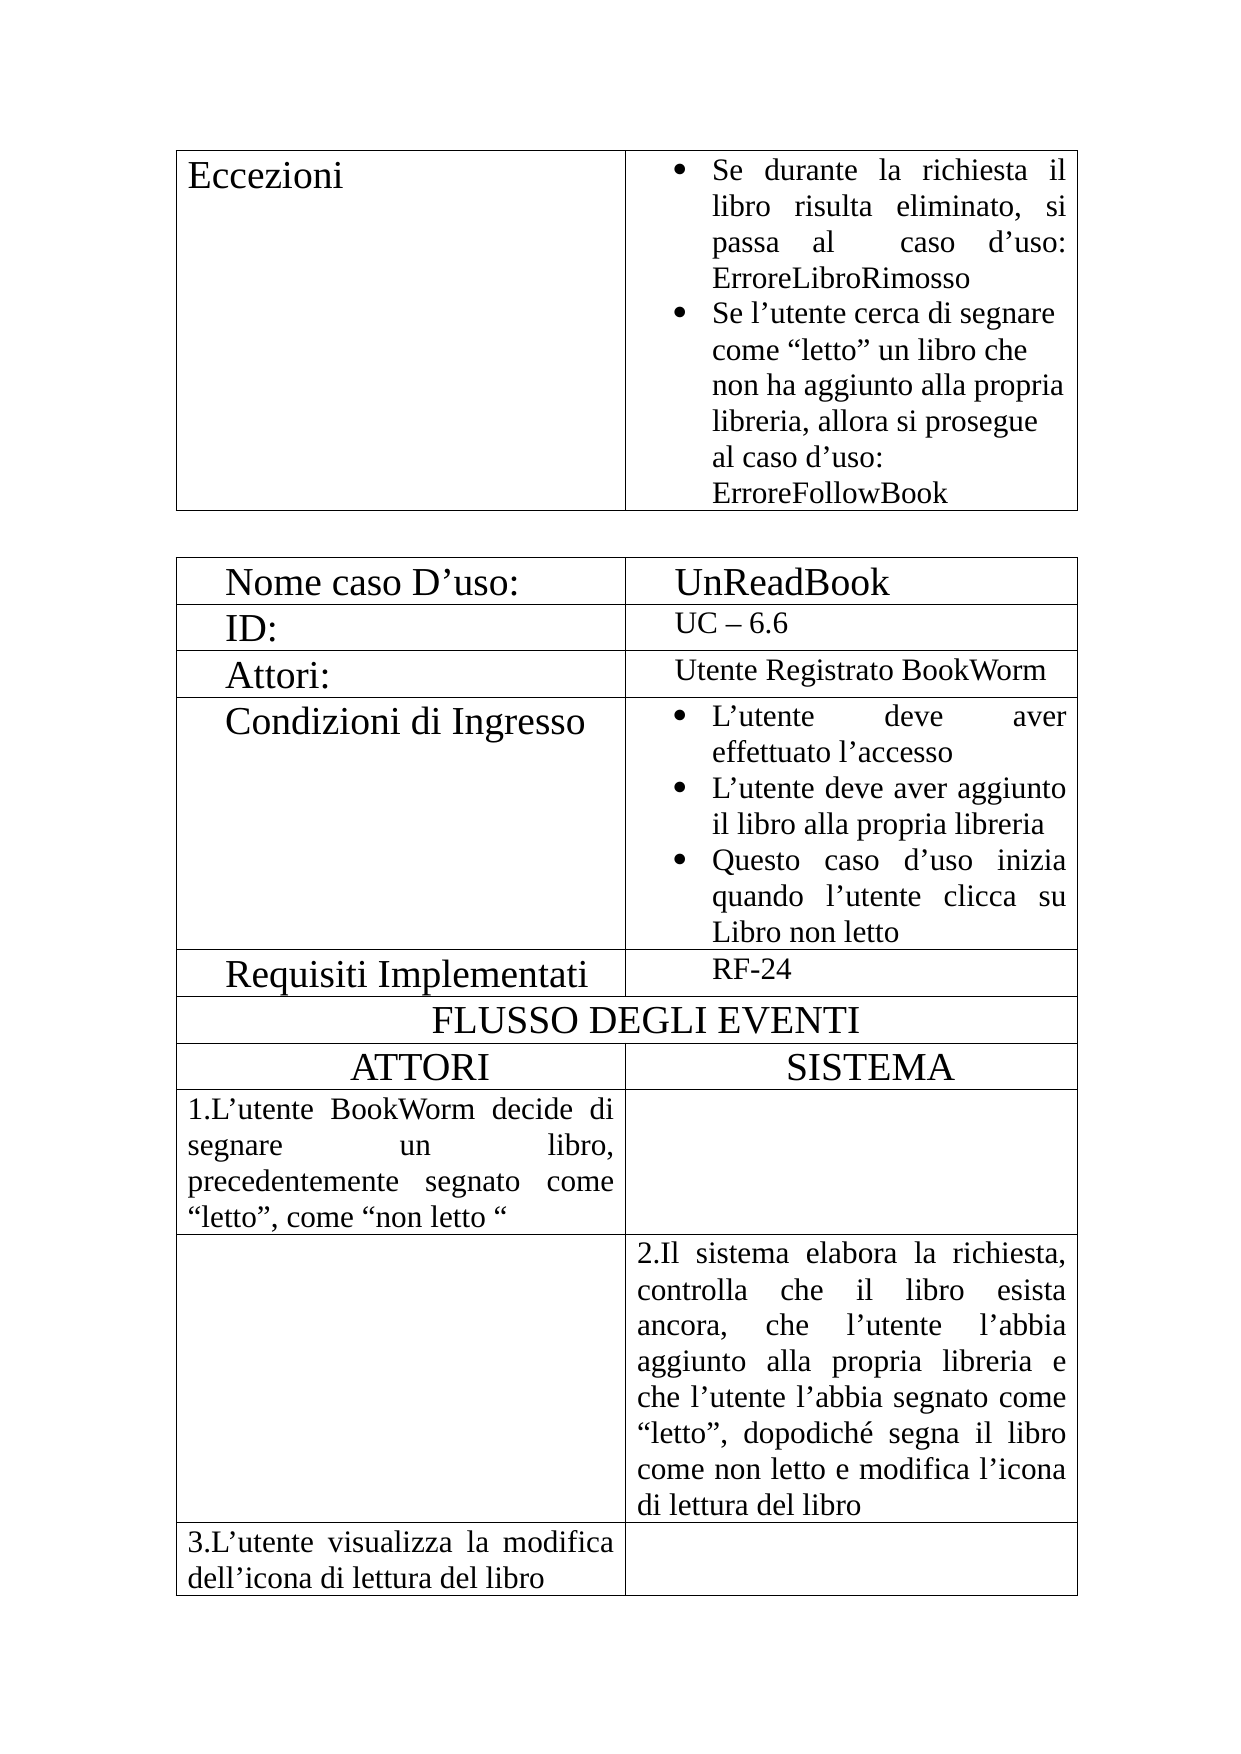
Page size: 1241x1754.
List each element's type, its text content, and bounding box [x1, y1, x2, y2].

table_header Nome caso D’uso: [177, 558, 625, 603]
table_cell Requisiti Implementati [177, 950, 625, 996]
table_header UnReadBook [626, 558, 1077, 603]
table_cell Utente Registrato BookWorm [626, 651, 1077, 697]
table_cell Condizioni di Ingresso [177, 698, 625, 949]
table_cell ID: [177, 605, 625, 650]
table_cell Eccezioni [177, 151, 625, 510]
table_cell Se durante la richiesta il libro risulta eliminato, si passa al caso d’uso: ErroreLibroRimosso Se l’utente cerca di segnare come “letto” un libro che non ha aggiunto alla propria libreria, allora si prosegue al caso d’uso: ErroreFollowBook [626, 151, 1077, 510]
table_cell 2.Il sistema elabora la richiesta, controlla che il libro esista ancora, che l’utente l’abbia aggiunto alla propria libreria e che l’utente l’abbia segnato come “letto”, dopodiché segna il libro come non letto e modifica l’icona di lettura del libro [626, 1235, 1077, 1522]
table_cell 1.L’utente BookWorm decide di segnare un libro, precedentemente segnato come “letto”, come “non letto “ [177, 1090, 625, 1234]
table_cell Attori: [177, 651, 625, 697]
table_cell ATTORI [177, 1044, 625, 1089]
table_cell FLUSSO DEGLI EVENTI [177, 997, 1077, 1042]
table_cell [177, 1235, 625, 1522]
table_cell SISTEMA [626, 1044, 1077, 1089]
table_cell [626, 1523, 1077, 1595]
table_cell RF-24 [626, 950, 1077, 996]
table_cell [626, 1090, 1077, 1234]
table_cell UC – 6.6 [626, 605, 1077, 650]
table_cell L’utente deve aver effettuato l’accesso L’utente deve aver aggiunto il libro alla propria libreria Questo caso d’uso inizia quando l’utente clicca su Libro non letto [626, 698, 1077, 949]
table_cell 3.L’utente visualizza la modifica dell’icona di lettura del libro [177, 1523, 625, 1595]
